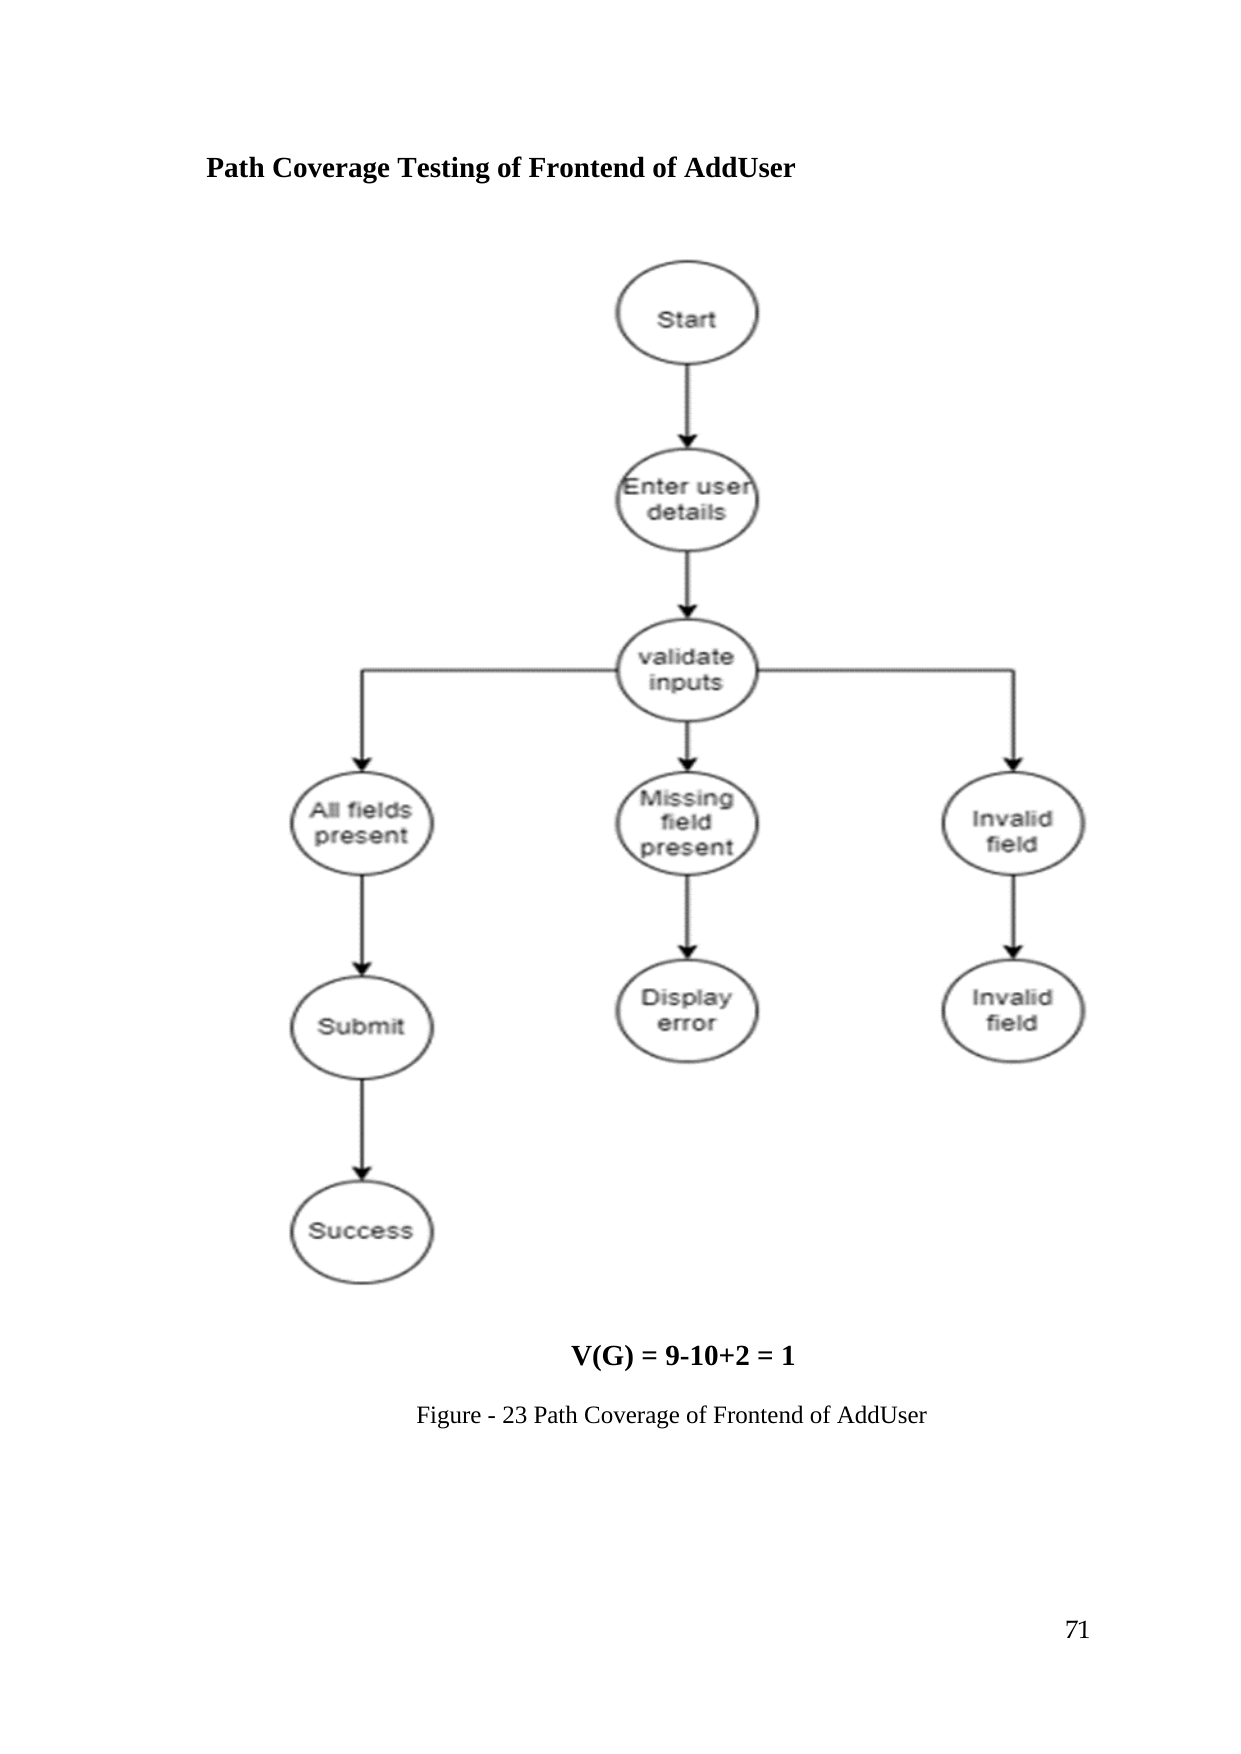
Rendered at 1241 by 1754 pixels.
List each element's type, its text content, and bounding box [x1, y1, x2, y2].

picture [177, 211, 1137, 1312]
text Path Coverage Testing of Frontend of AddUser [88, 150, 1137, 183]
text Figure - 23 Path Coverage of Frontend of AddUser [206, 1400, 1137, 1428]
text V(G) = 9-10+2 = 1 [206, 1338, 1137, 1372]
